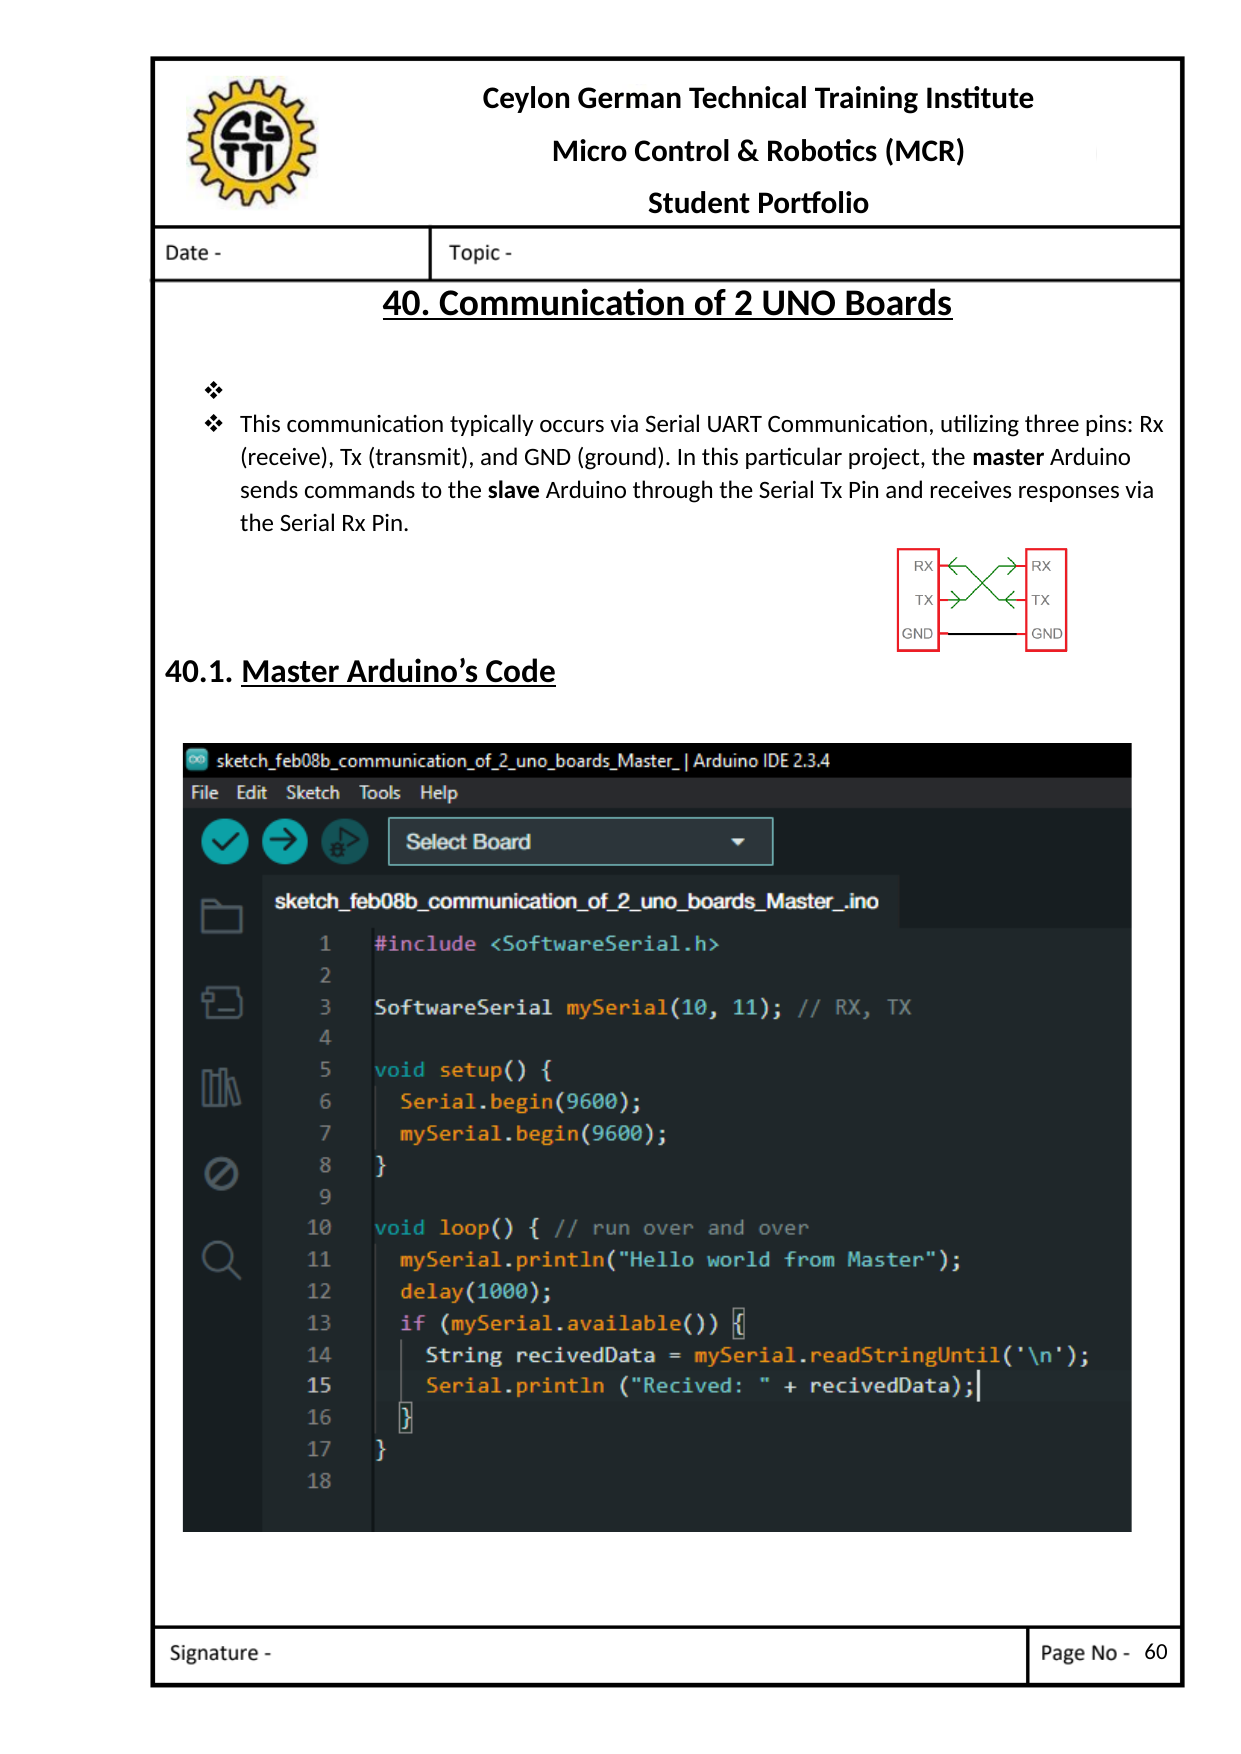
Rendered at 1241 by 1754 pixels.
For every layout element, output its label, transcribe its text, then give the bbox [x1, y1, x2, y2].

list This communication typically occurs via Serial UART Communication, utilizing three pins: Rx (receive), Tx (transmit), and GND (ground). In this particular project, the master Arduino sends commands to the slave Arduino through the Serial Tx Pin and receives responses via the Serial Rx Pin. [202, 408, 1170, 537]
subtitle 40. Communication of 2 UNO Boards [165, 279, 1170, 324]
subtitle 40.1. Master Arduino’s Code [165, 650, 1170, 691]
picture [0, 0, 1241, 1753]
